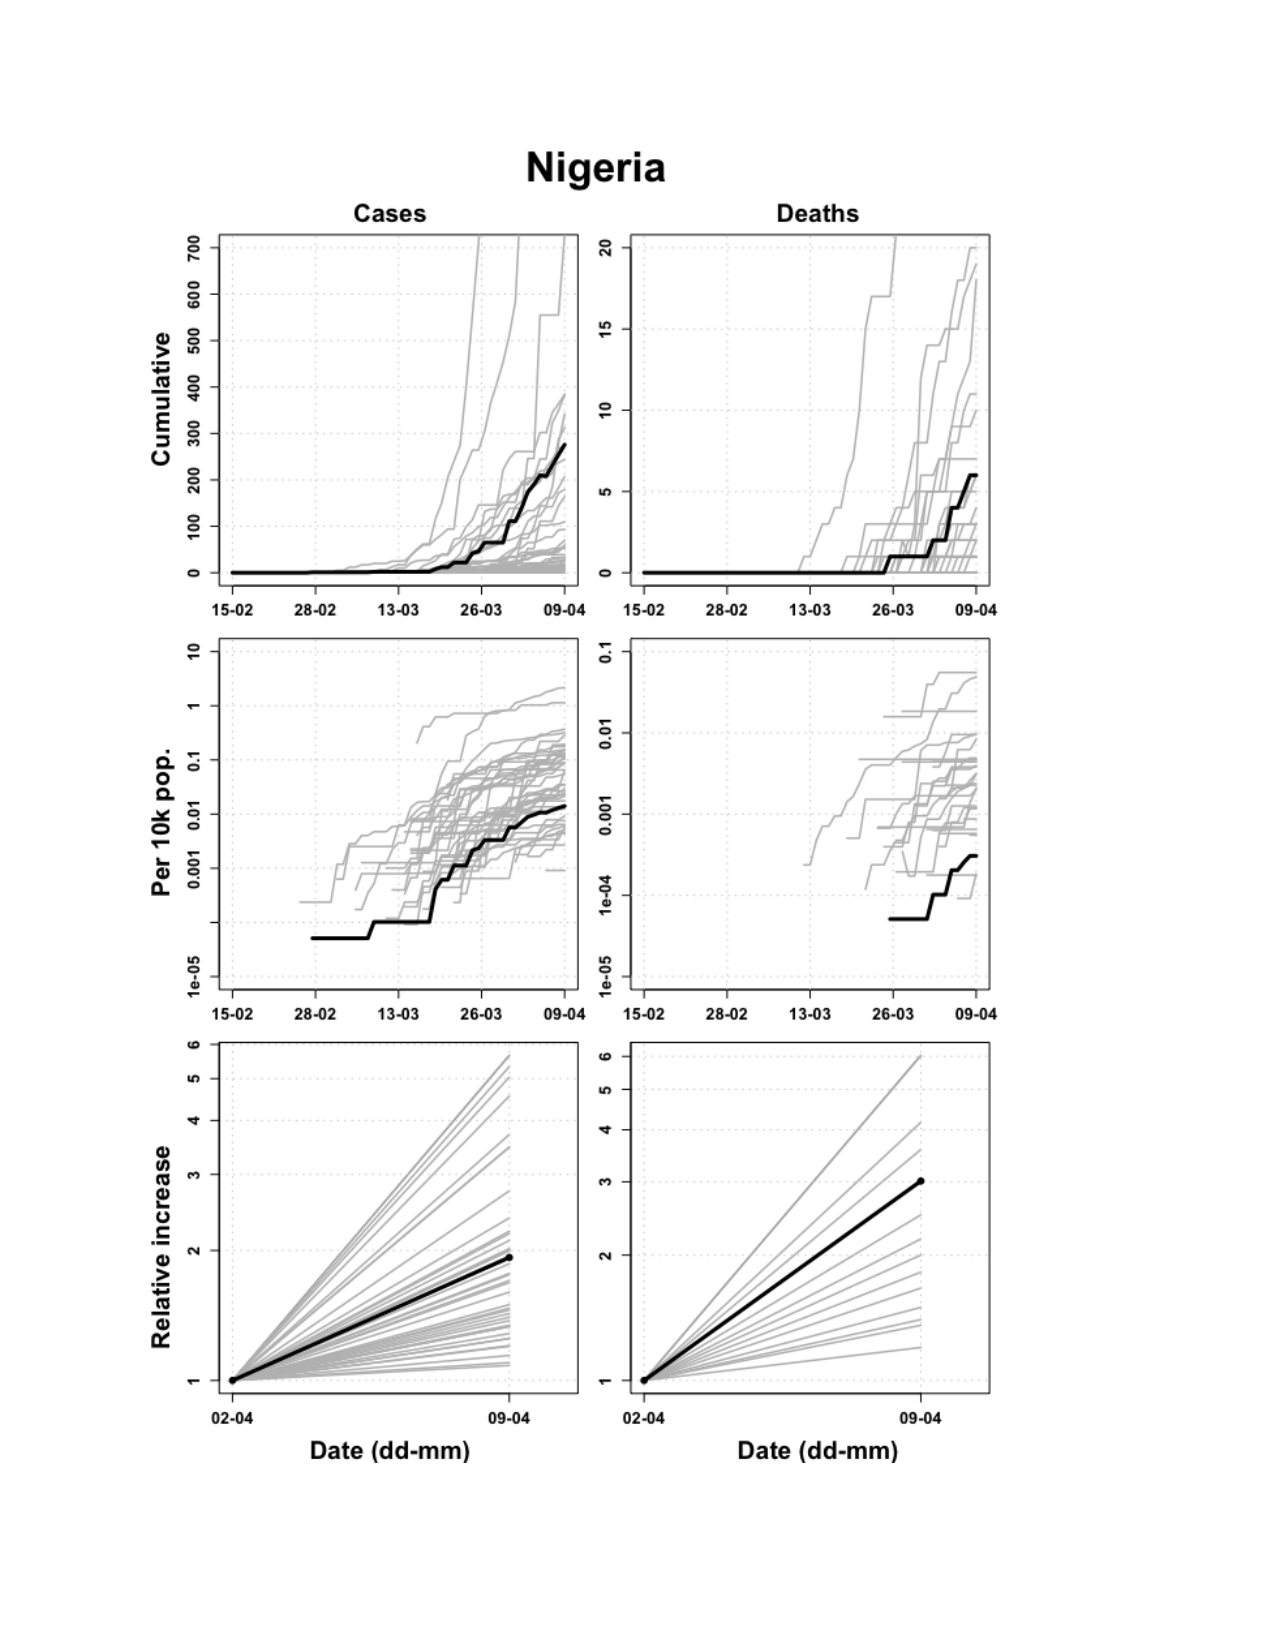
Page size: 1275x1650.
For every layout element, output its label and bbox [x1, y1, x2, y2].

picture [150, 150, 1025, 1463]
